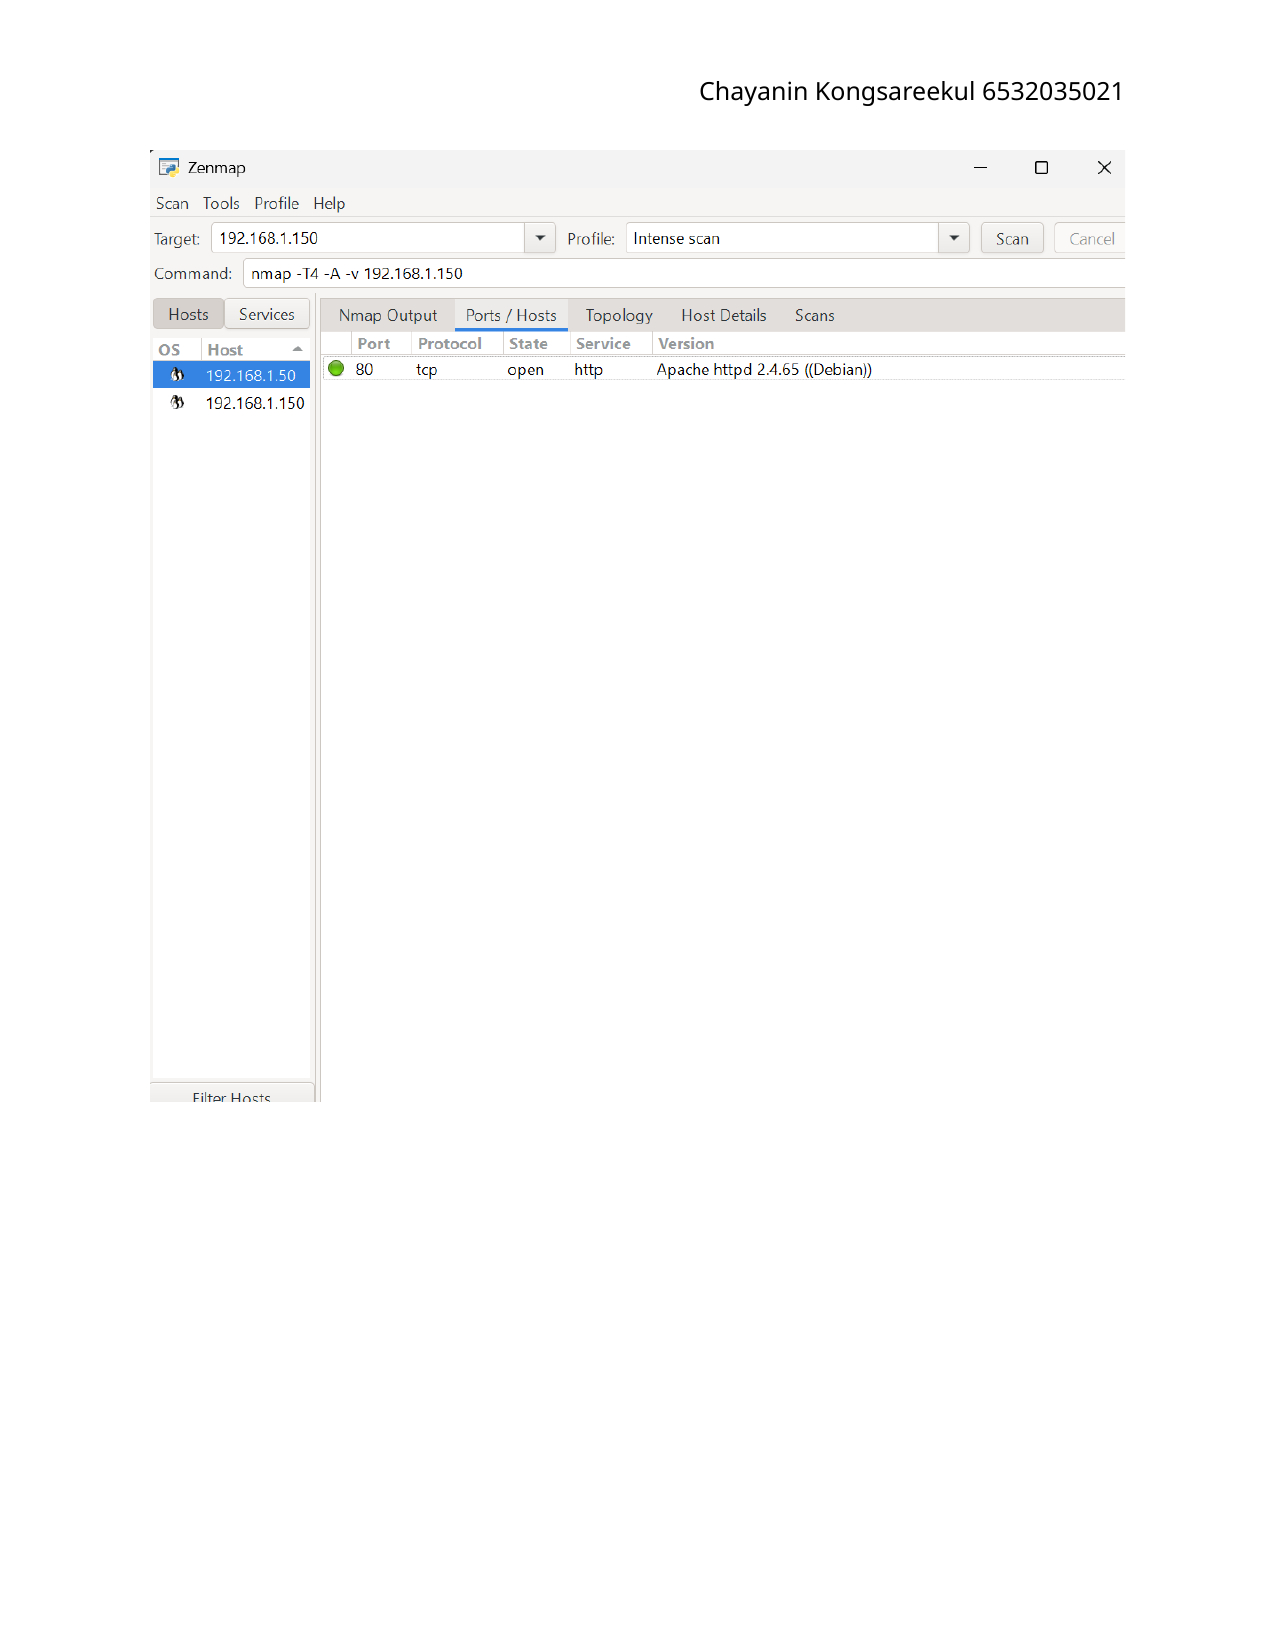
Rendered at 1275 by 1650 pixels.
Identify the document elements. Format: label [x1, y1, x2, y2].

picture [150, 150, 1125, 1102]
